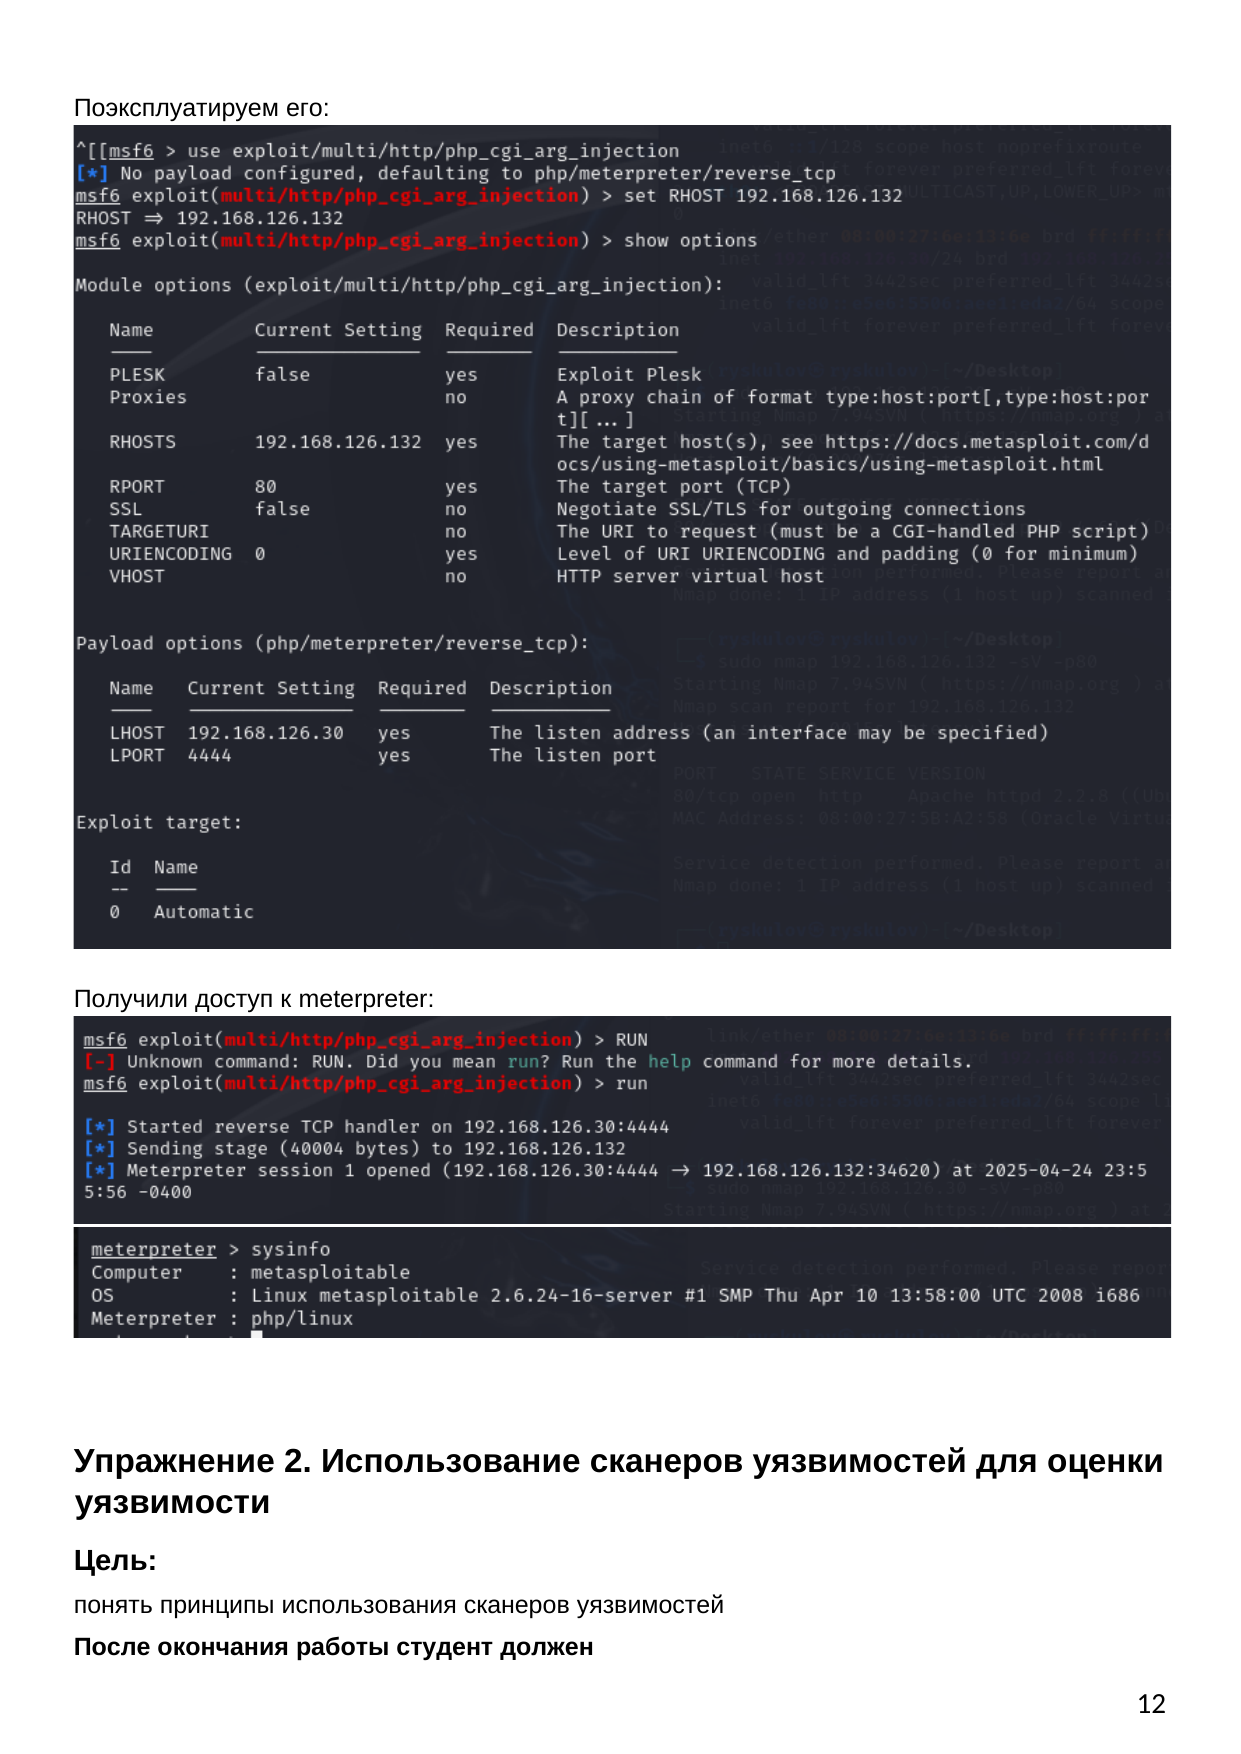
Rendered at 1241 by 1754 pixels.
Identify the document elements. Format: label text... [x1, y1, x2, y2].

picture [73, 1016, 1172, 1224]
picture [73, 1227, 1172, 1338]
text Поэксплуатируем его: [73, 93, 1167, 122]
text После окончания работы студент должен [73, 1632, 1173, 1660]
text Цель: [73, 1543, 1173, 1577]
text Получили доступ к meterpreter: [73, 984, 1167, 1013]
subtitle Упражнение 2. Использование сканеров уязвимостей для оценки уязвимости [73, 1441, 1165, 1521]
picture [73, 125, 1172, 949]
text понять принципы использования сканеров уязвимостей [73, 1590, 1167, 1619]
